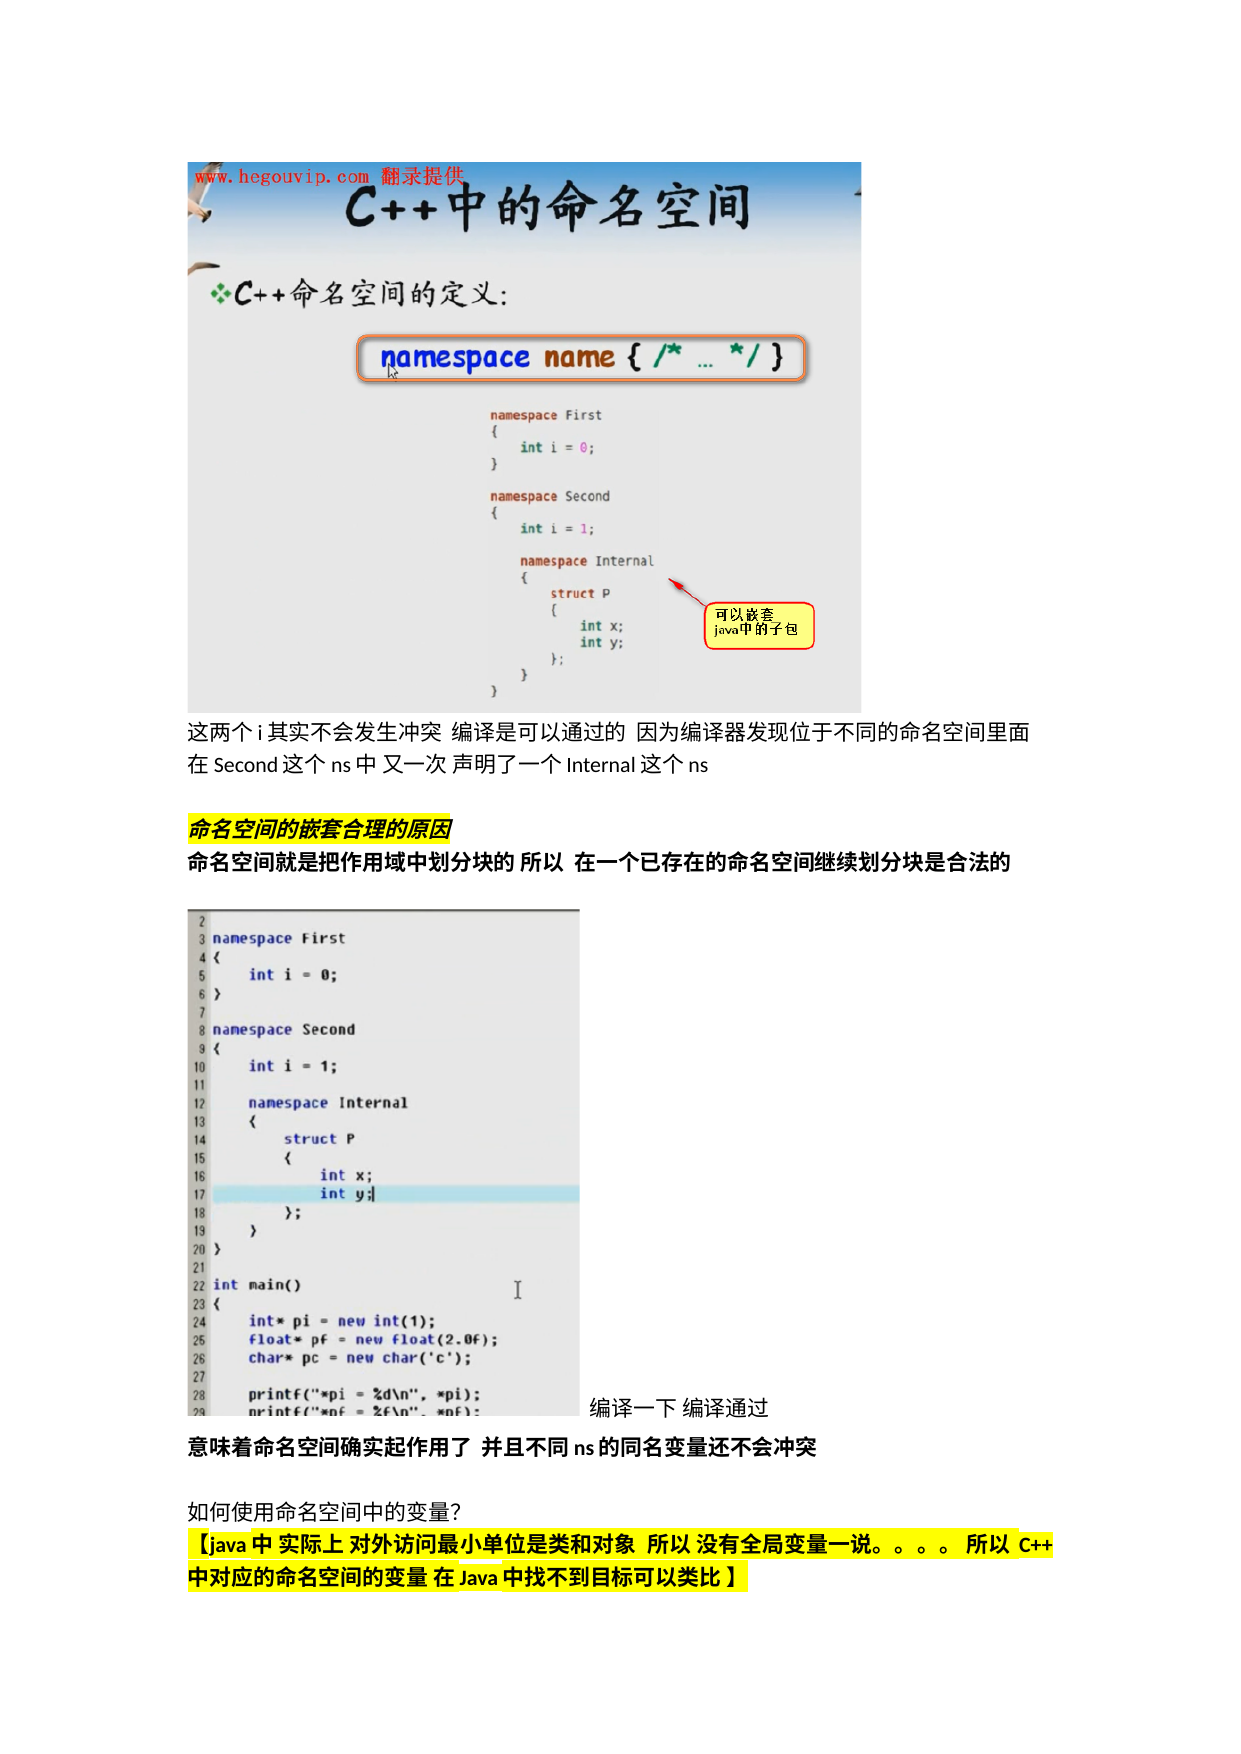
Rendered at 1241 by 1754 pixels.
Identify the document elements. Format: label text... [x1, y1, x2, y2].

text 【java中 实际上 对外访问最小单位是类和对象 所以 没有全局变量一说。。。。 所以 C++中对应的命名空间的变量 在Java中找不到目标可以类比 】 [187, 1527, 1053, 1592]
text 命名空间的嵌套合理的原因 [187, 812, 1053, 844]
text 命名空间就是把作用域中划分块的 所以 在一个已存在的命名空间继续划分块是合法的 [187, 844, 1053, 877]
picture [187, 909, 580, 1416]
text 如何使用命名空间中的变量？ [187, 1494, 1053, 1527]
picture [187, 162, 862, 713]
text 这两个i其实不会发生冲突 编译是可以通过的 因为编译器发现位于不同的命名空间里面 [187, 714, 1053, 747]
text 在Second这个ns中 又一次 声明了一个Internal这个ns [187, 747, 1053, 779]
text 意味着命名空间确实起作用了 并且不同ns的同名变量还不会冲突 [187, 1429, 1053, 1462]
